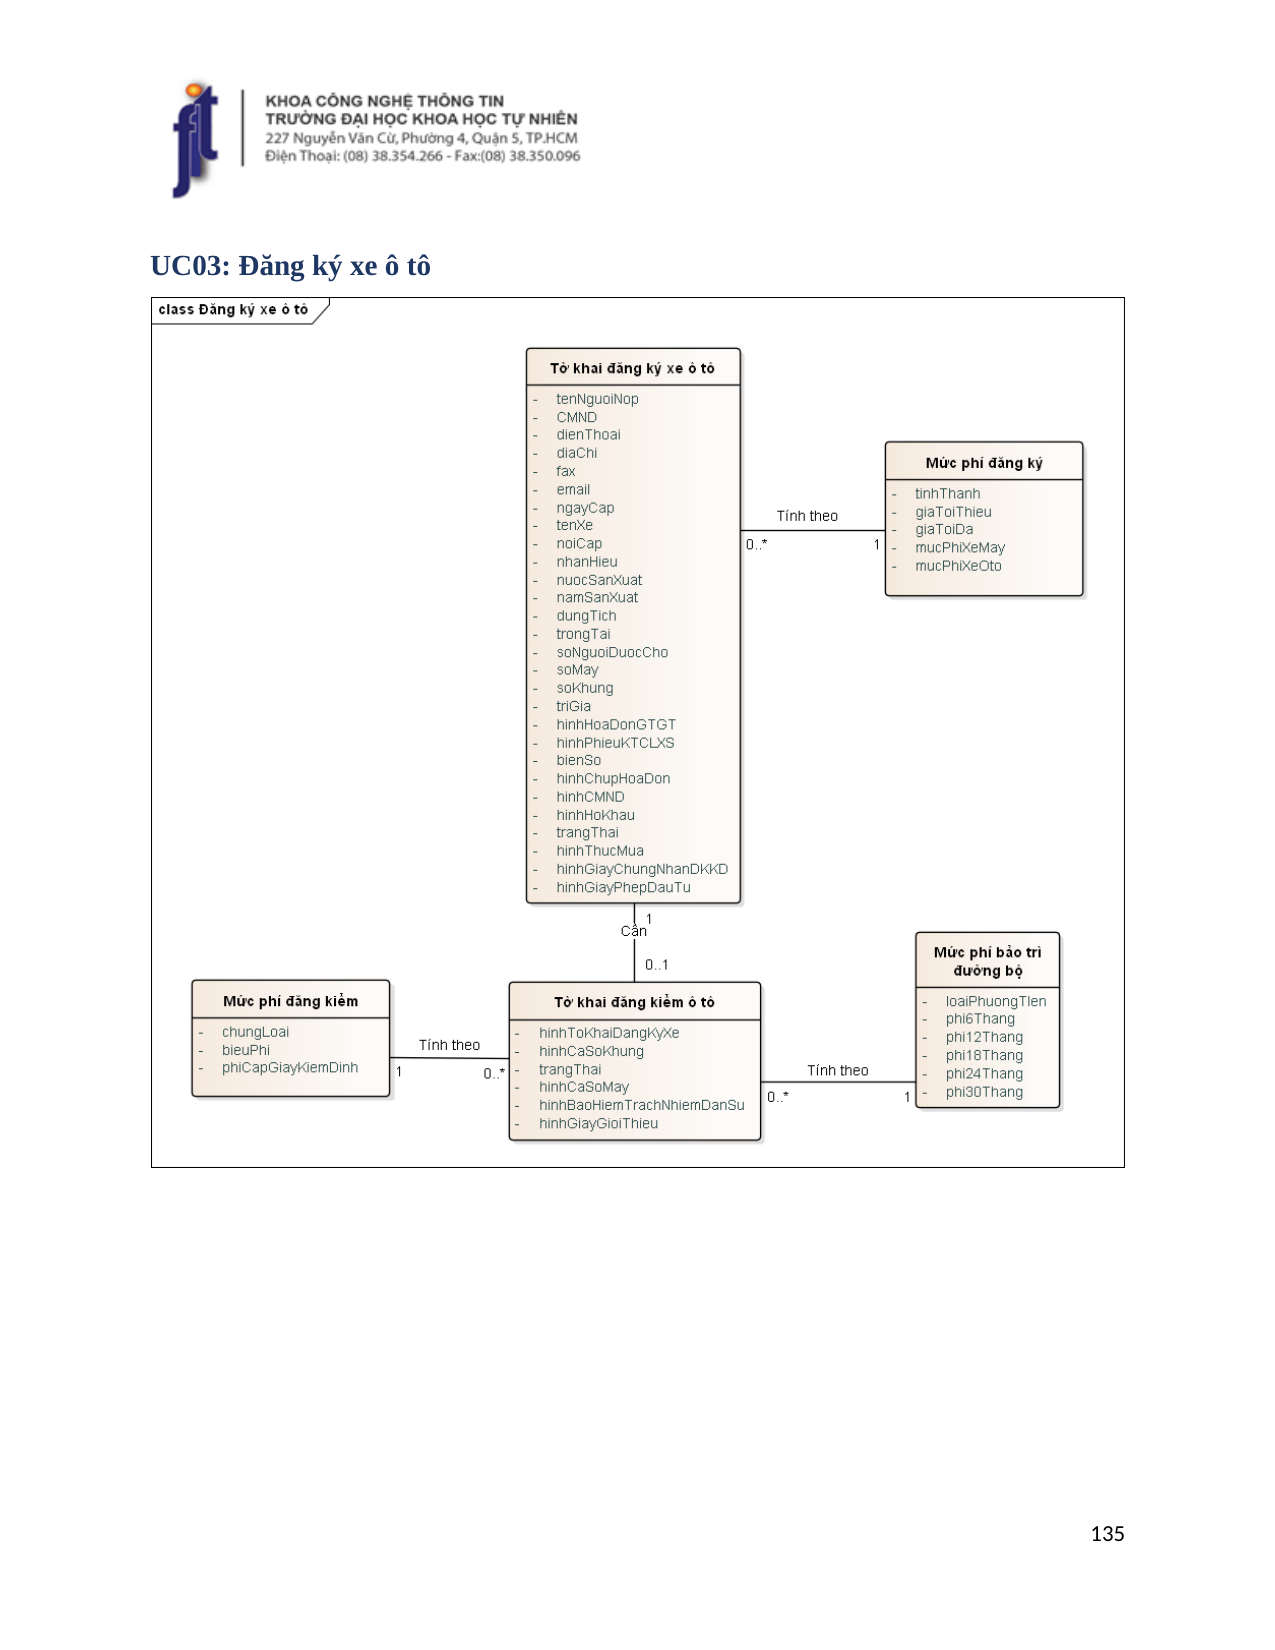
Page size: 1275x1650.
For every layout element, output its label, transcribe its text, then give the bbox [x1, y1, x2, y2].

picture [150, 75, 613, 221]
subtitle UC03: Đăng ký xe ô tô [150, 248, 1125, 282]
picture [150, 297, 1125, 1168]
